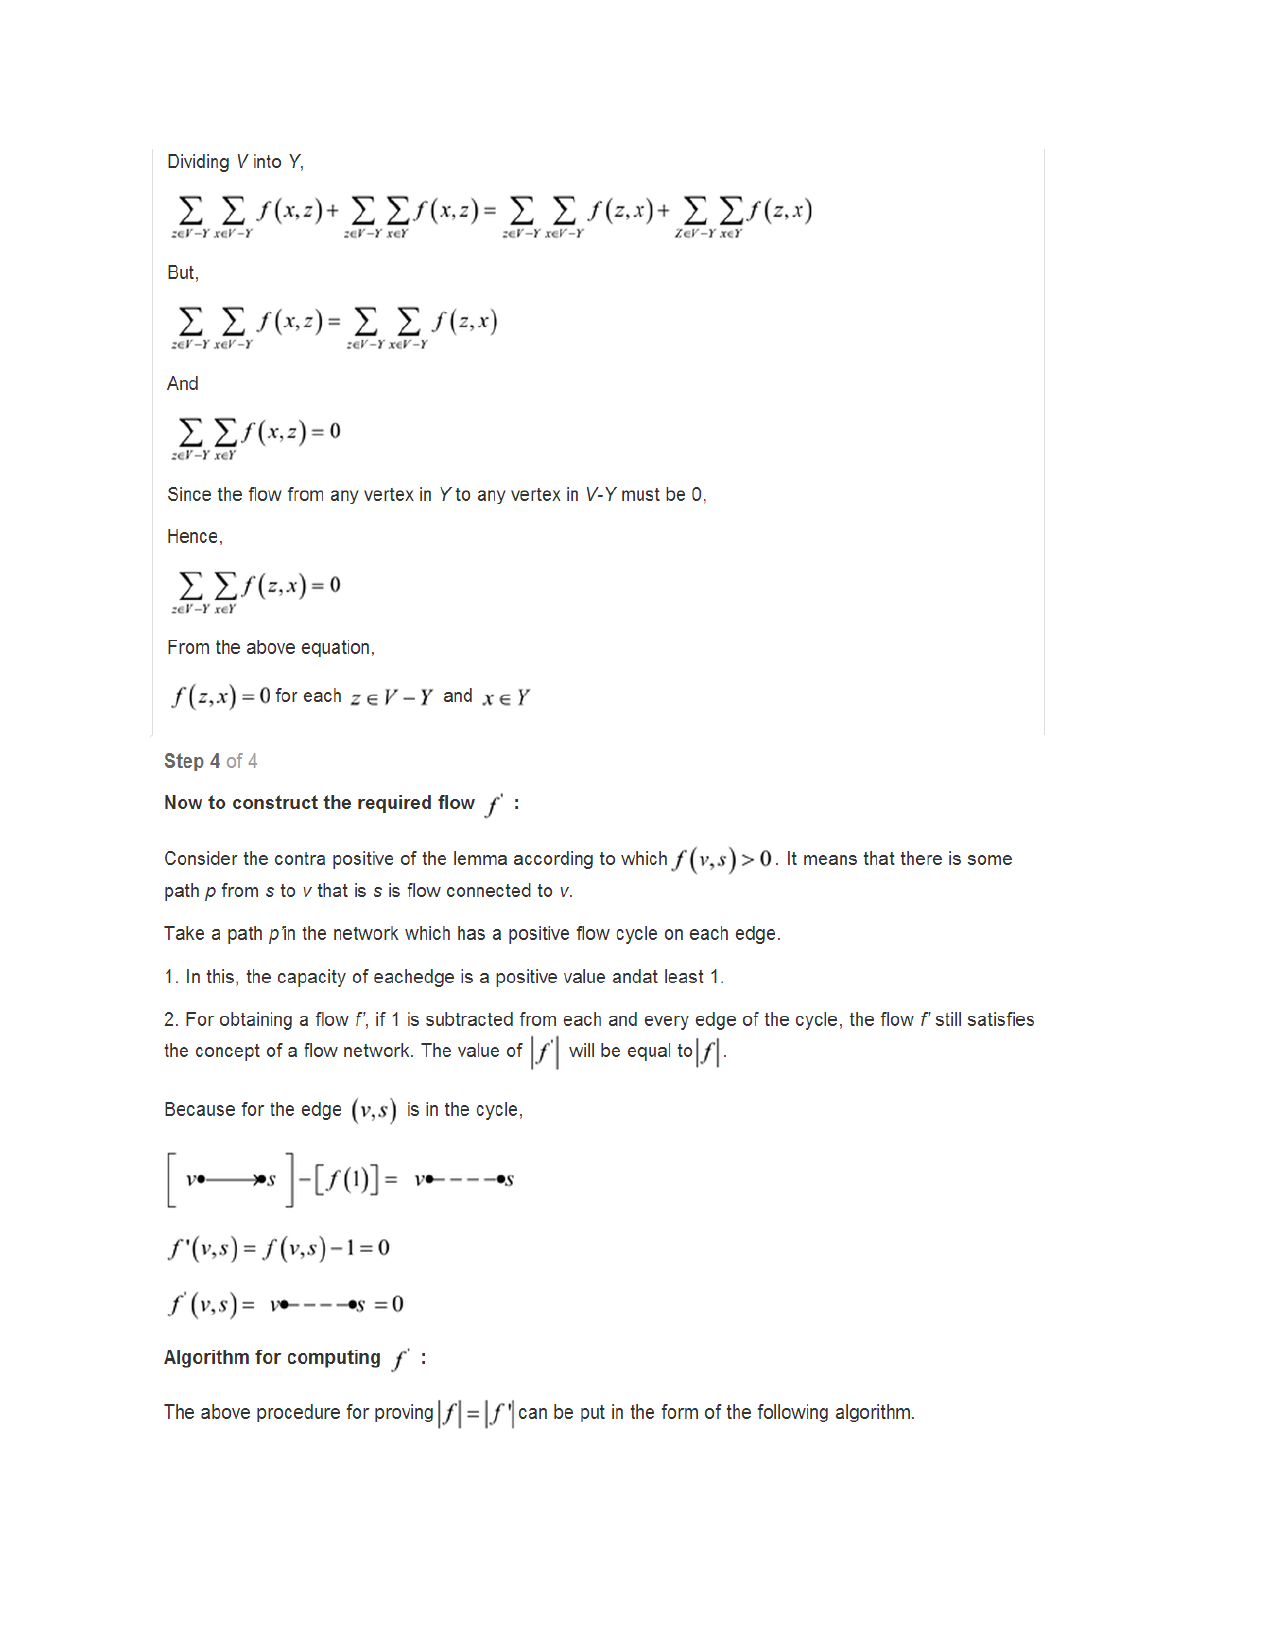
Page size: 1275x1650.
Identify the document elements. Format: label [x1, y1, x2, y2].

picture [150, 149, 1050, 1438]
